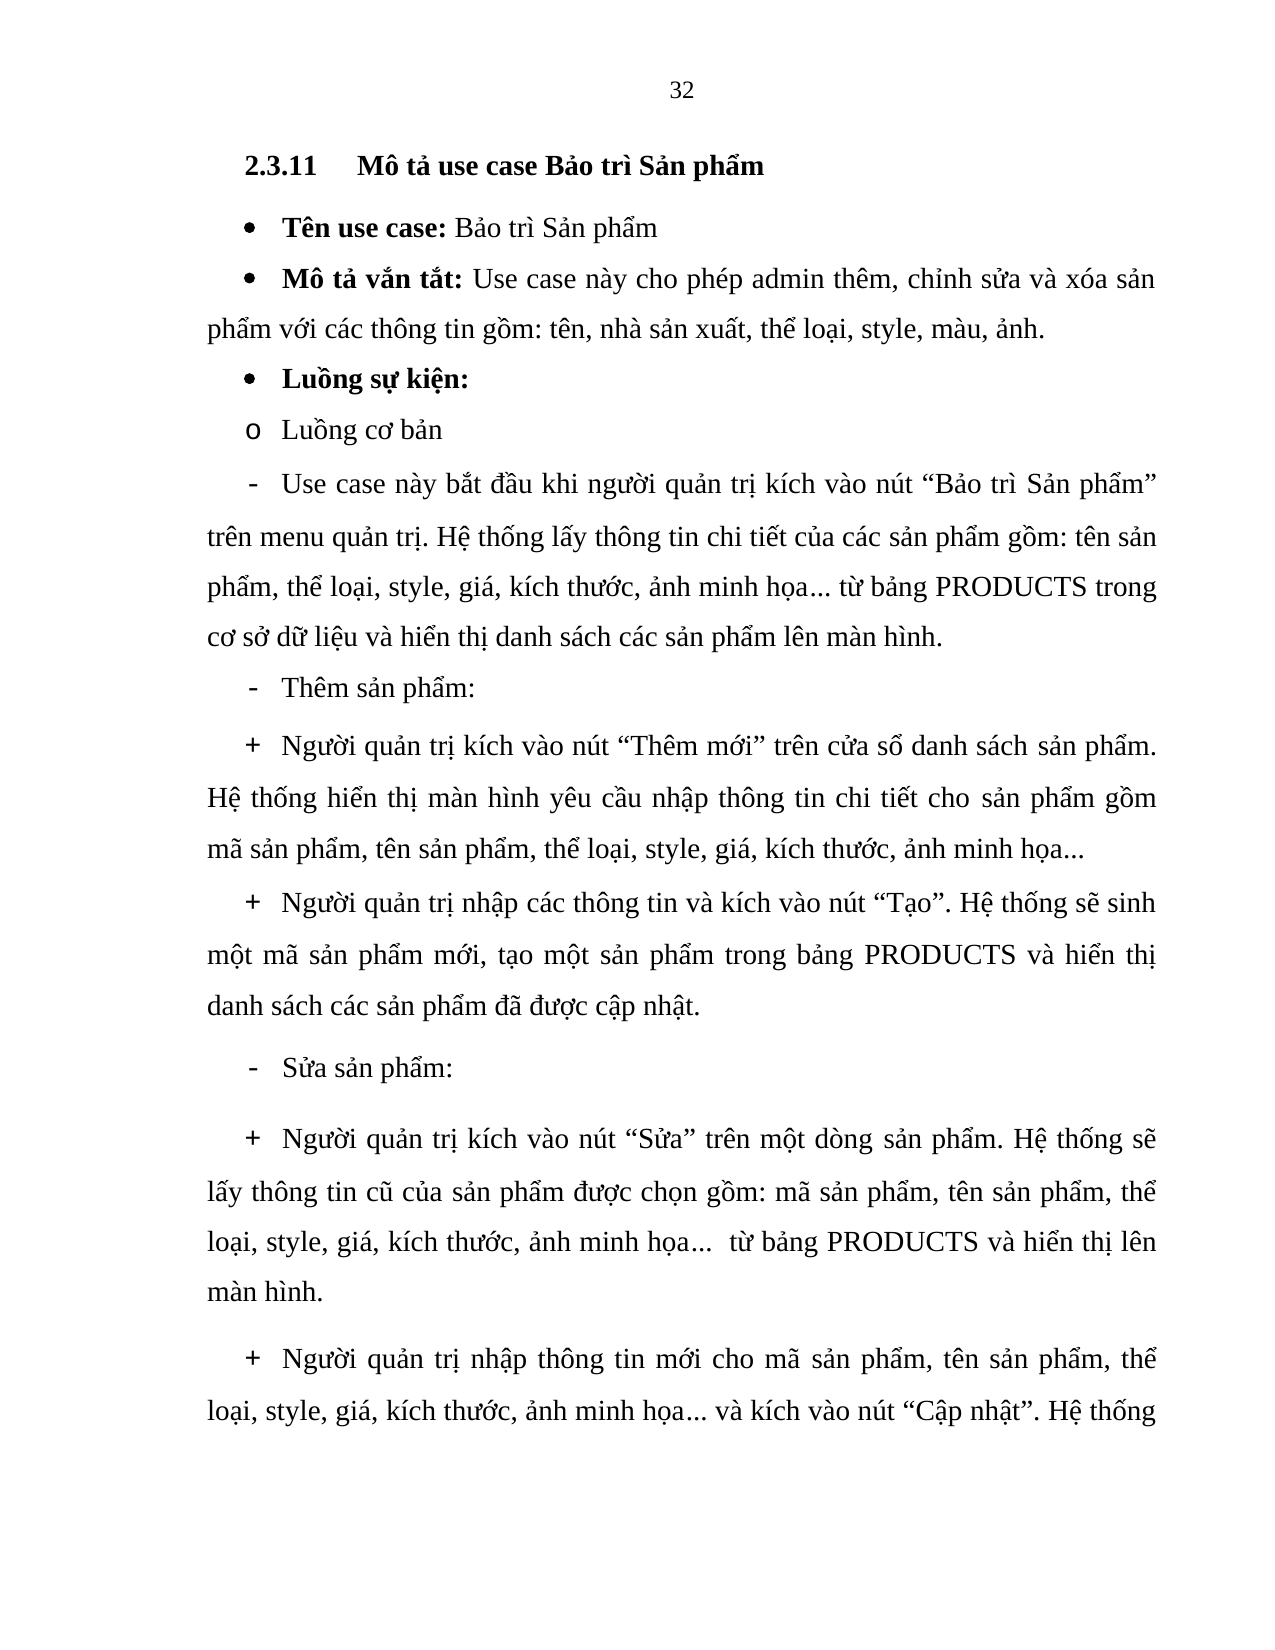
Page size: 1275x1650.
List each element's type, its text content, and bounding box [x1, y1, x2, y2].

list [207, 1337, 1157, 1427]
list Luồng cơ bản [244, 412, 1157, 448]
list Tên use case: Bảo trì Sản phẩm [207, 211, 1157, 244]
list Người quản trị nhập các thông tin và kích vào nút “Tạo”. Hệ thống sẽ sinh một mã sản phẩm mới, tạo một sản phẩm trong bảng PRODUCTS và hiển thị danh sách các sản phẩm đã được cập nhật. [207, 881, 1157, 1021]
list Người quản trị kích vào nút “Sửa” trên một dòng sản phẩm. Hệ thống sẽ lấy thông tin cũ của sản phẩm được chọn gồm: mã sản phẩm, tên sản phẩm, thể loại, style, giá, kích thước, ảnh minh họa... từ bảng PRODUCTS và hiển thị lên màn hình. [207, 1117, 1157, 1308]
list Người quản trị kích vào nút “Thêm mới” trên cửa sổ danh sách sản phẩm. Hệ thống hiển thị màn hình yêu cầu nhập thông tin chi tiết cho sản phẩm gồm mã sản phẩm, tên sản phẩm, thể loại, style, giá, kích thước, ảnh minh họa... [207, 724, 1157, 864]
list Sửa sản phẩm: [207, 1051, 1157, 1087]
list Use case này bắt đầu khi người quản trị kích vào nút “Bảo trì Sản phẩm” trên menu quản trị. Hệ thống lấy thông tin chi tiết của các sản phẩm gồm: tên sản phẩm, thể loại, style, giá, kích thước, ảnh minh họa... từ bảng PRODUCTS trong cơ sở dữ liệu và hiển thị danh sách các sản phẩm lên màn hình. [207, 466, 1157, 653]
list Thêm sản phẩm: [207, 670, 1157, 706]
subtitle Mô tả use case Bảo trì Sản phẩm [207, 148, 1157, 181]
list Luồng sự kiện: [207, 362, 1157, 395]
list Mô tả vắn tắt: Use case này cho phép admin thêm, chỉnh sửa và xóa sản phẩm với các thông tin gồm: tên, nhà sản xuất, thể loại, style, màu, ảnh. [207, 261, 1157, 345]
